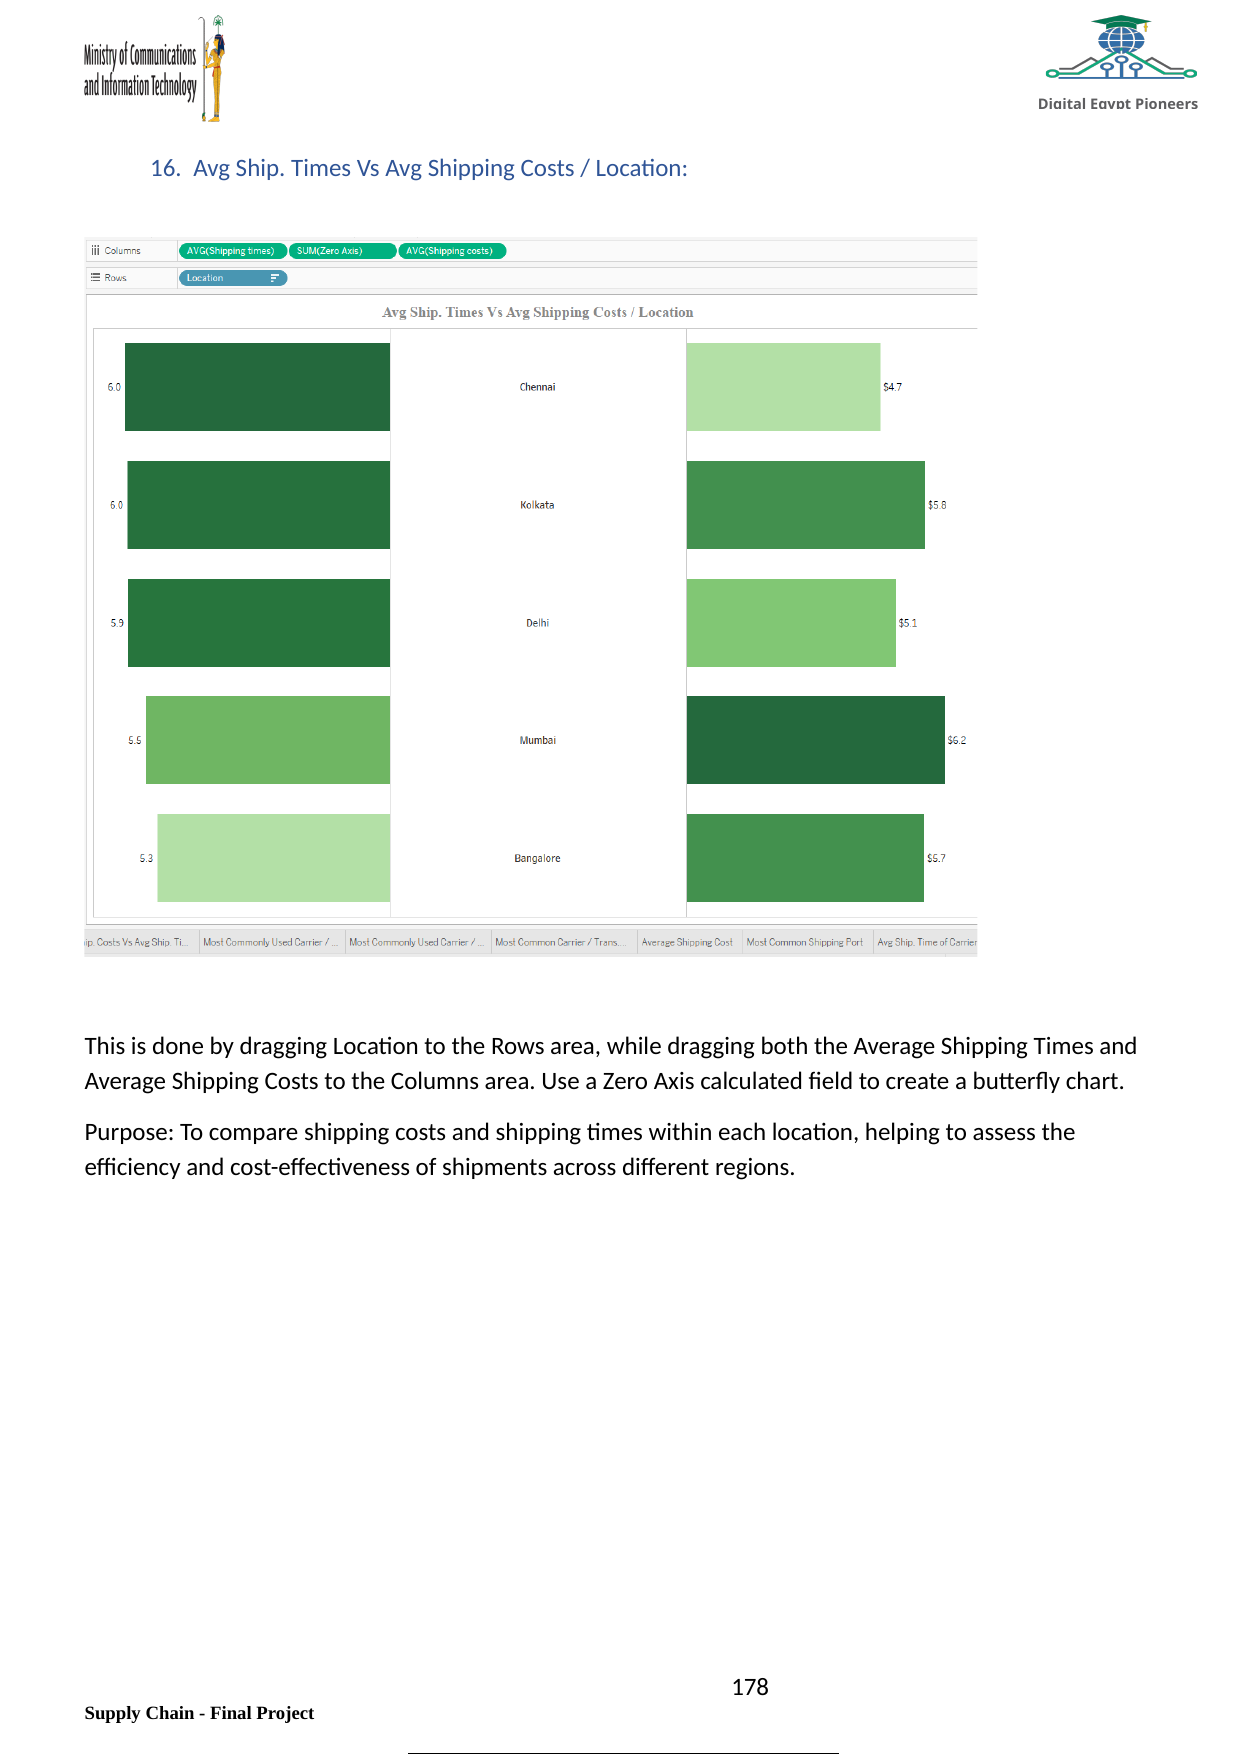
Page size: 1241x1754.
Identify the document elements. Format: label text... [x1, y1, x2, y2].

picture [84, 15, 225, 122]
text Purpose: To compare shipping costs and shipping times within each location, helping to assess the efficiency and cost-effectiveness of shipments across different regions. [84, 1116, 1162, 1182]
picture [84, 237, 978, 957]
picture [1045, 15, 1197, 82]
text This is done by dragging Location to the Rows area, while dragging both the Average Shipping Times and Average Shipping Costs to the Columns area. Use a Zero Axis calculated field to create a butterfly chart. [84, 1030, 1162, 1095]
subtitle Avg Ship. Times Vs Avg Shipping Costs / Location: [150, 153, 1162, 224]
